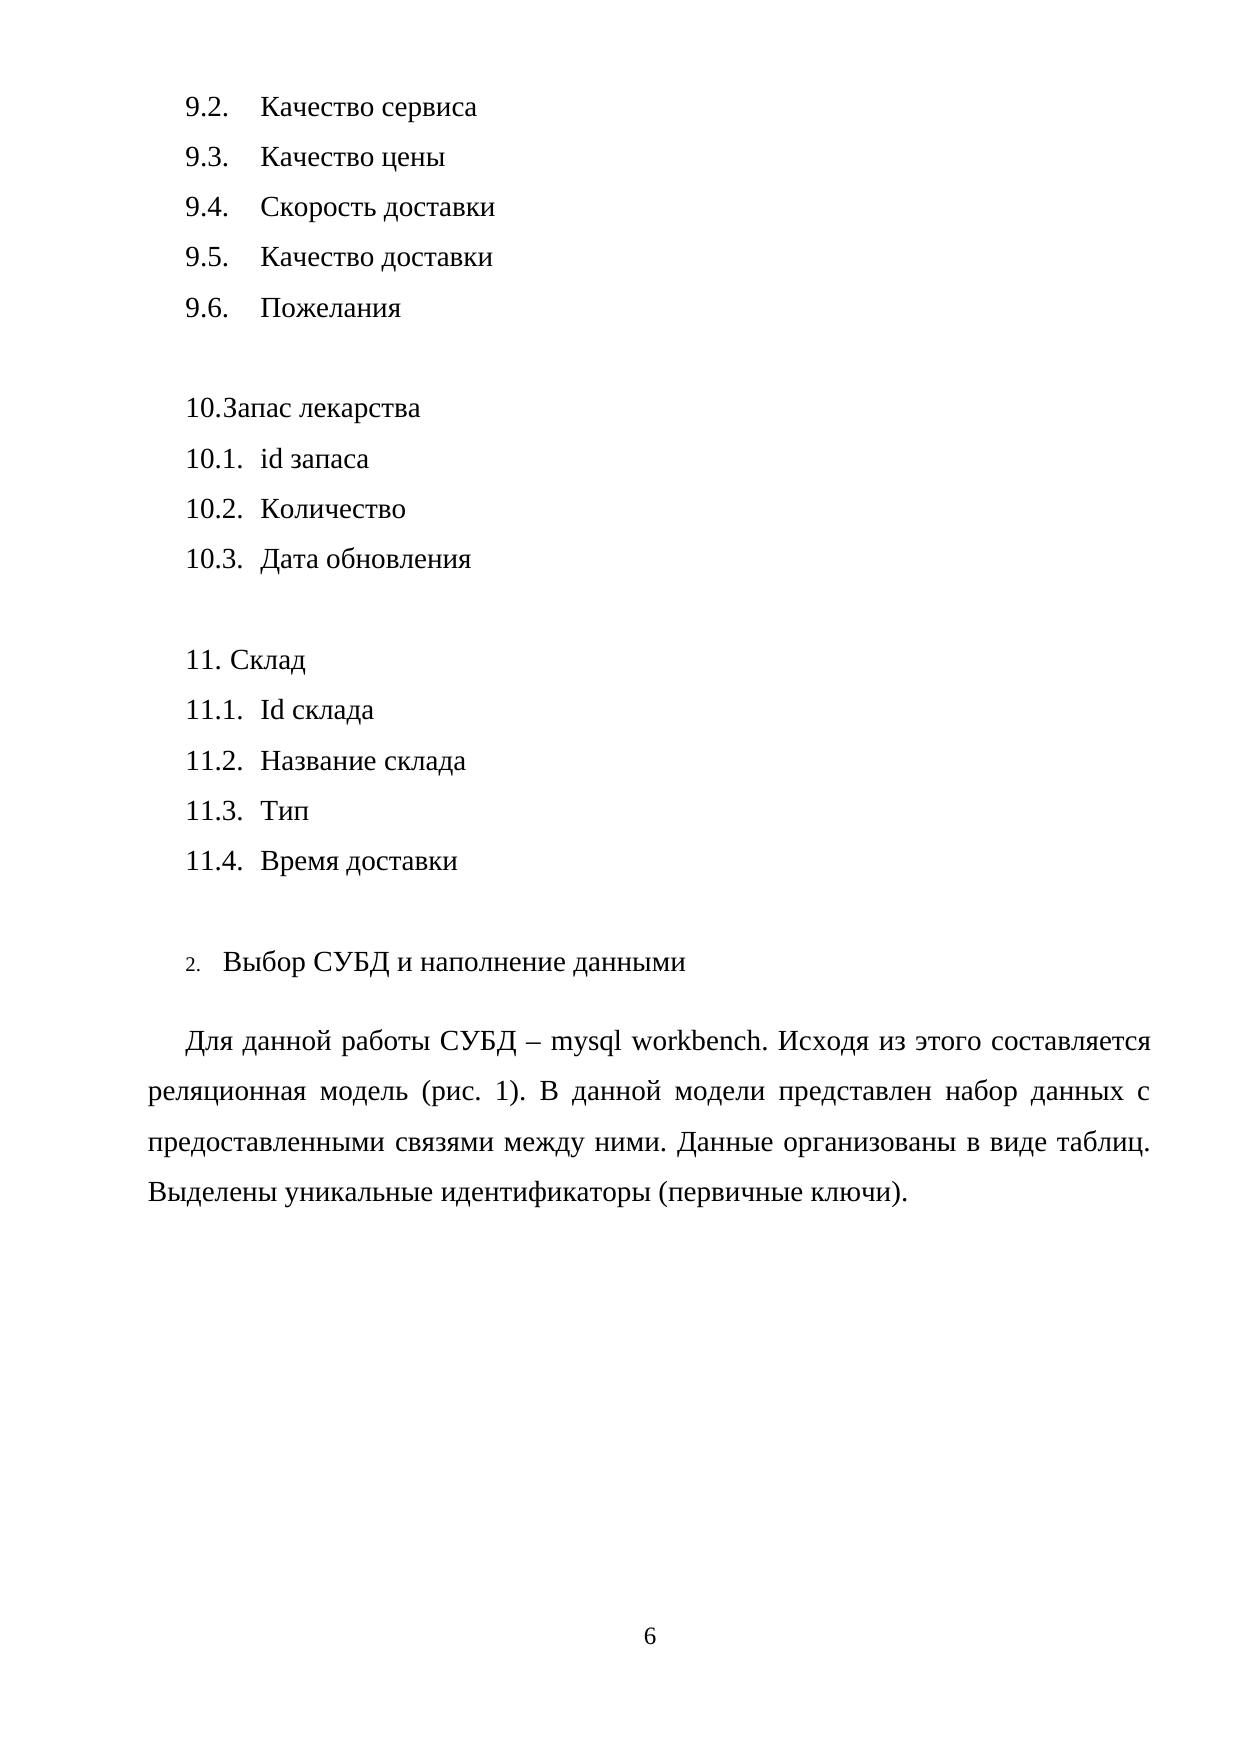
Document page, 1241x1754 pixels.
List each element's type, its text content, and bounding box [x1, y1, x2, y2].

list Качество доставки [185, 239, 1152, 273]
list Скорость доставки [185, 189, 1152, 223]
text Для данной работы СУБД – mysql workbench. Исходя из этого составляется реляционная модель (рис. 1). В данной модели представлен набор данных с предоставленными связями между ними. Данные организованы в виде таблиц. Выделены уникальные идентификаторы (первичные ключи). [148, 1023, 1152, 1207]
list Склад [185, 642, 1152, 676]
subtitle Выбор СУБД и наполнение данными [185, 944, 1152, 977]
list Тип [185, 793, 1152, 827]
list Пожелания [185, 290, 1152, 323]
list id запаса [185, 441, 1152, 474]
list Количество [185, 491, 1152, 525]
list Качество цены [185, 139, 1152, 172]
list Название склада [185, 743, 1152, 776]
list Дата обновления [185, 541, 1152, 575]
list Id склада [185, 692, 1152, 726]
list Качество сервиса [185, 89, 1152, 122]
list Запас лекарства [185, 391, 1152, 424]
list Время доставки [185, 843, 1152, 877]
